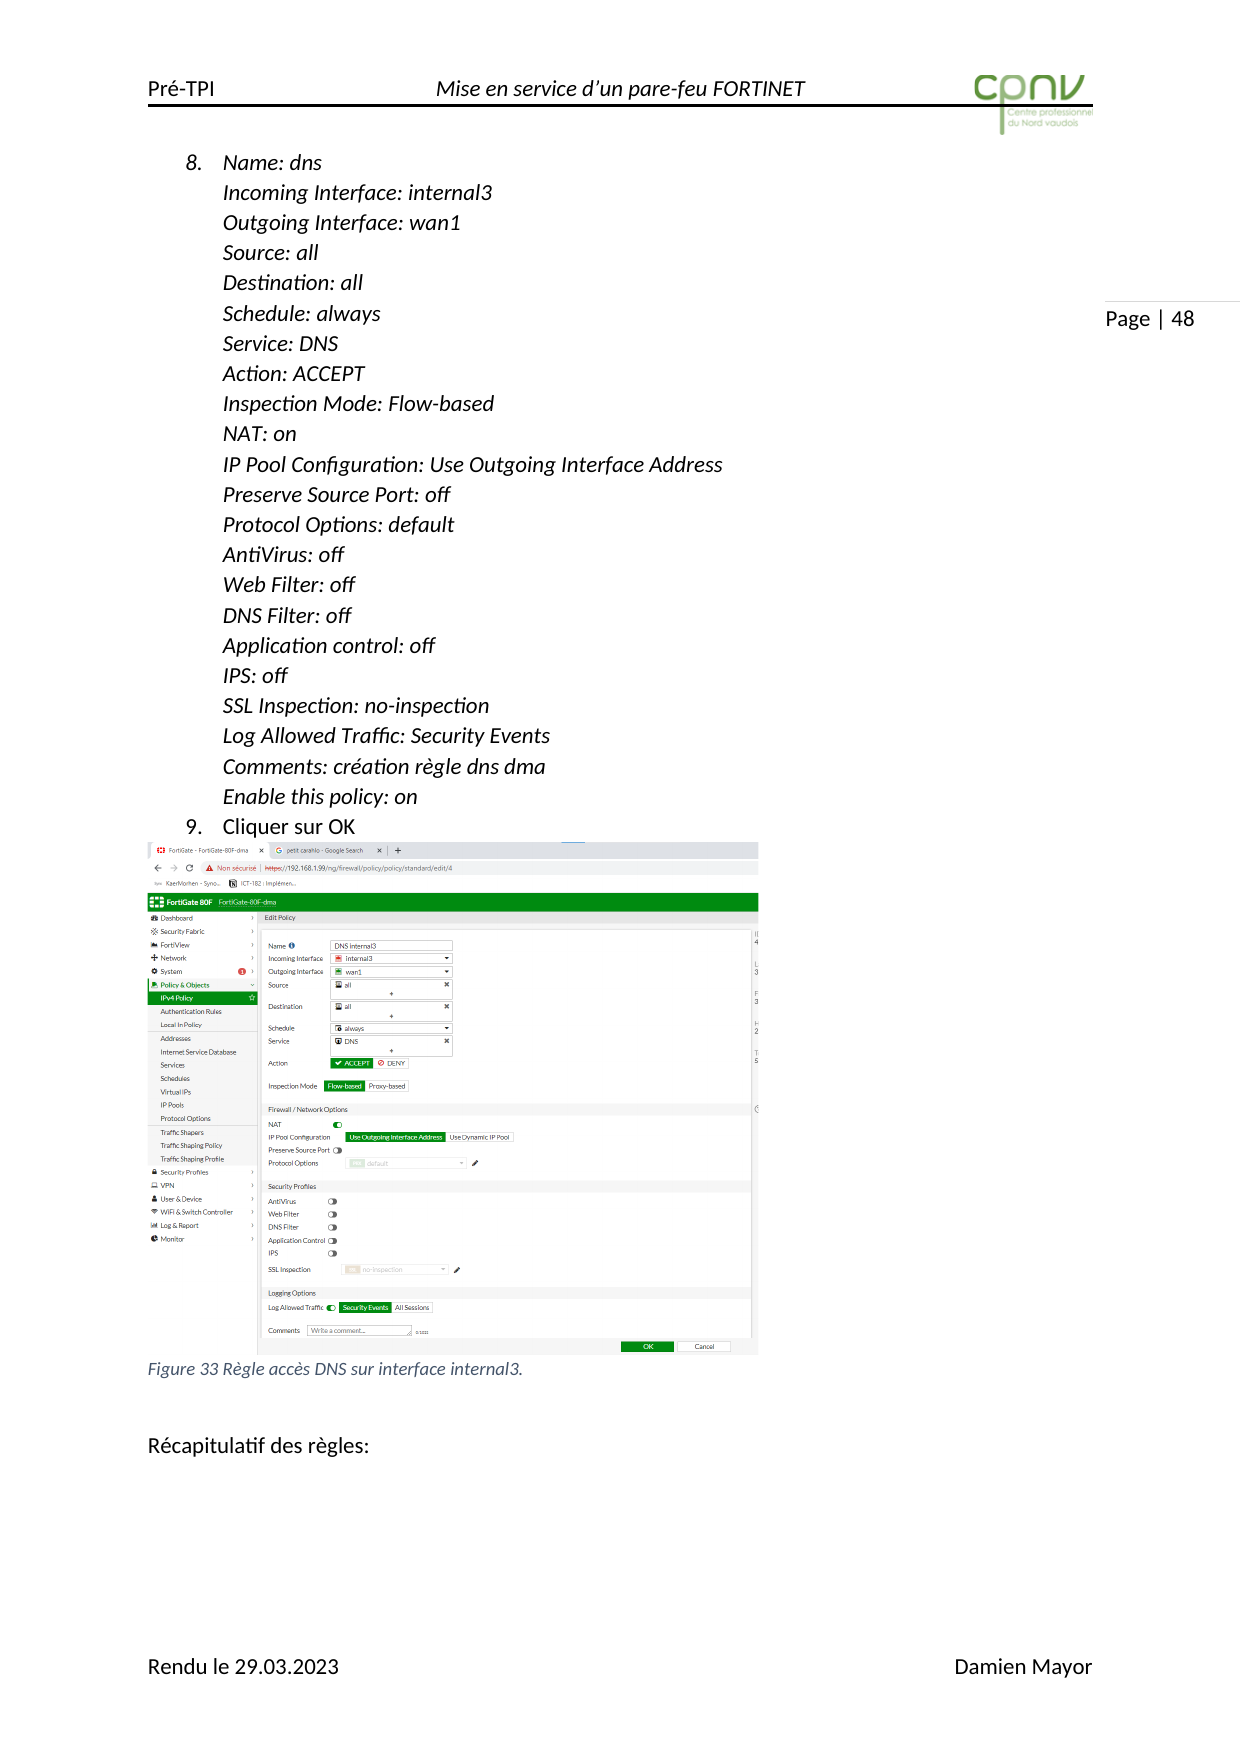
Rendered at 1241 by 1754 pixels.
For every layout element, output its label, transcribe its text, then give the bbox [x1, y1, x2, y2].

text Figure 33 Règle accès DNS sur interface internal3. [148, 1357, 1093, 1380]
text Application control: off [223, 631, 1093, 659]
text AntiVirus: off [223, 540, 1093, 568]
text Inspection Mode: Flow-based [223, 389, 1093, 417]
text Récapitulatif des règles: [148, 1431, 1093, 1459]
list Name: dns [185, 148, 1093, 176]
text Comments: création règle dns dma [223, 752, 1093, 780]
text IPS: off [223, 661, 1093, 689]
text Log Allowed Traffic: Security Events [223, 722, 1093, 749]
text Outgoing Interface: wan1 [223, 208, 1093, 236]
text Action: ACCEPT [223, 359, 1093, 387]
text Enable this policy: on [223, 782, 1093, 810]
text Source: all [223, 238, 1093, 266]
text Incoming Interface: internal3 [223, 178, 1093, 206]
picture [147, 842, 759, 1355]
text Protocol Options: default [223, 510, 1093, 538]
text Destination: all [223, 268, 1093, 296]
text Schedule: always [223, 299, 1093, 327]
text Preserve Source Port: off [223, 480, 1093, 508]
list Cliquer sur OK [185, 812, 1093, 840]
text IP Pool Configuration: Use Outgoing Interface Address [223, 450, 1093, 478]
text Service: DNS [223, 329, 1093, 357]
text Web Filter: off [223, 571, 1093, 598]
text SSL Inspection: no-inspection [223, 691, 1093, 719]
text NAT: on [223, 419, 1093, 447]
text DNS Filter: off [223, 601, 1093, 629]
